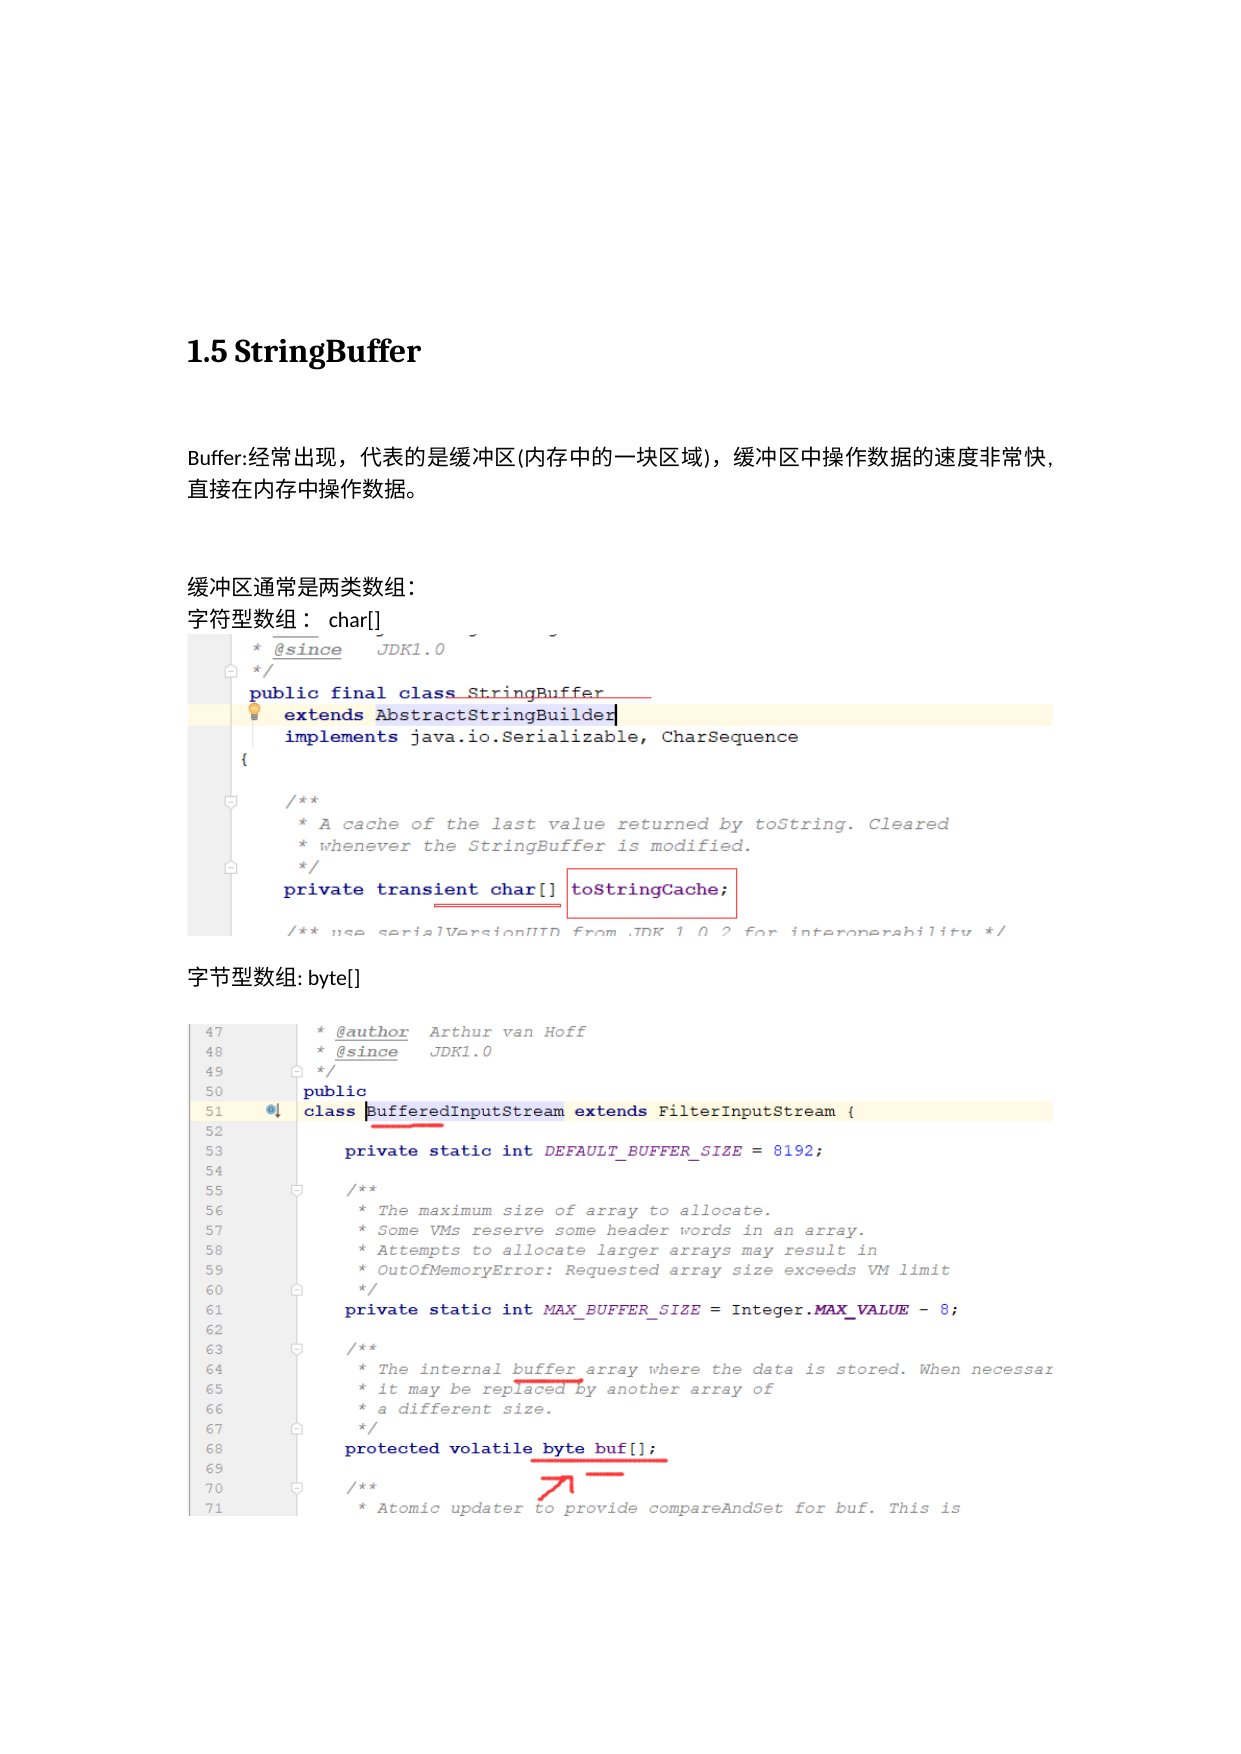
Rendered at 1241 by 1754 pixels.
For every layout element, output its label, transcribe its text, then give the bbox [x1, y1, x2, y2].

text 字节型数组: byte[] [187, 959, 1053, 992]
subtitle 1.5 StringBuffer [187, 319, 1053, 384]
picture [187, 1024, 1053, 1516]
text 缓冲区通常是两类数组： [187, 569, 1053, 602]
text 字符型数组 ： char[] [187, 602, 1053, 634]
picture [187, 634, 1053, 936]
text Buffer:经常出现，代表的是缓冲区(内存中的一块区域)，缓冲区中操作数据的速度非常快,直接在内存中操作数据。 [187, 439, 1053, 504]
